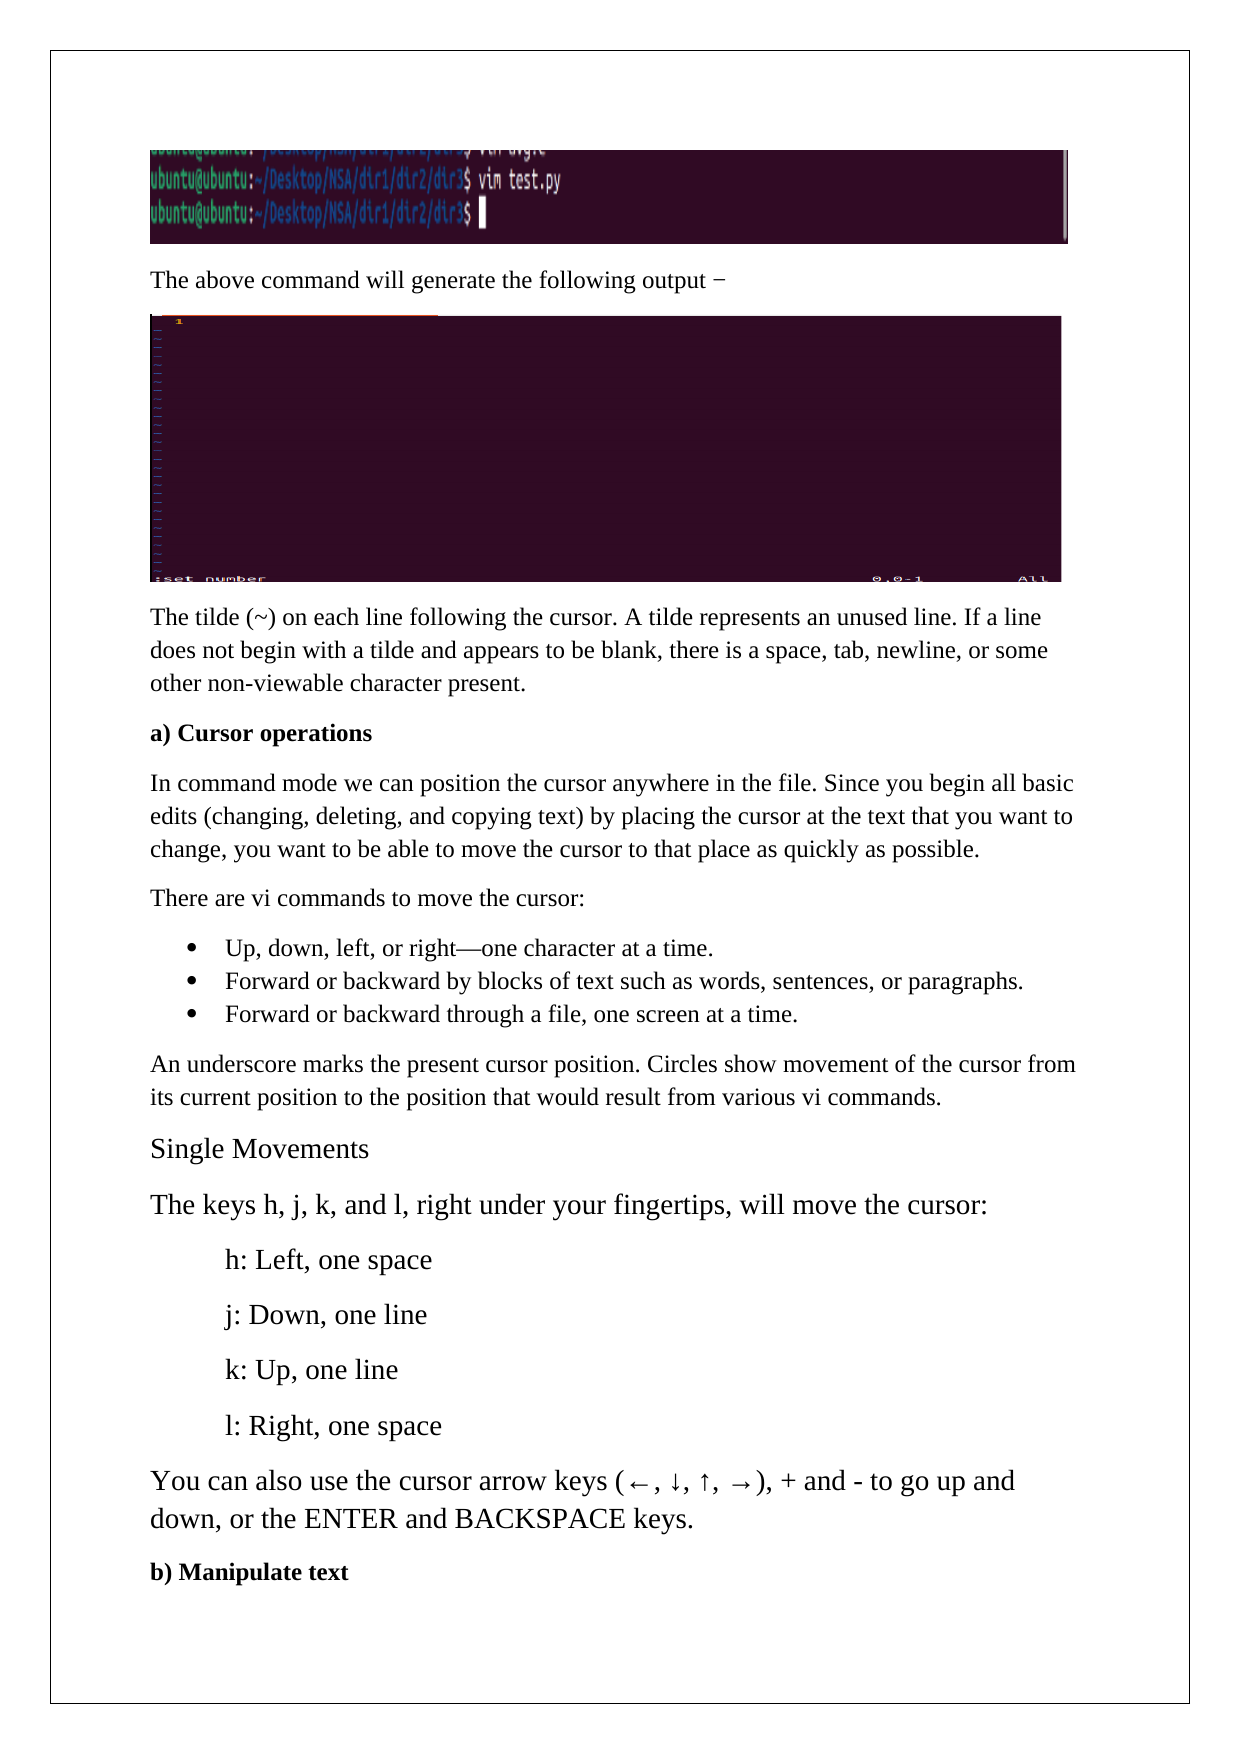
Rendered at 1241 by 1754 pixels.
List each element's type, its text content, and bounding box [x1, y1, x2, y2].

text Single Movements [150, 1132, 1090, 1165]
picture [150, 150, 1068, 244]
text a) Cursor operations [150, 718, 1090, 747]
text k: Up, one line [225, 1352, 1090, 1386]
text The tilde (~) on each line following the cursor. A tilde represents an unused line. If a line does not begin with a tilde and appears to be blank, there is a space, tab, newline, or some other non-viewable character present. [150, 602, 1090, 697]
list Forward or backward through a file, one screen at a time. [187, 999, 1090, 1028]
text In command mode we can position the cursor anywhere in the file. Since you begin all basic edits (changing, deleting, and copying text) by placing the cursor at the text that you want to change, you want to be able to move the cursor to that place as quickly as possible. [150, 768, 1090, 862]
text l: Right, one space [225, 1408, 1090, 1441]
text You can also use the cursor arrow keys (←, ↓, ↑, →), + and - to go up and down, or the ENTER and BACKSPACE keys. [150, 1463, 1090, 1535]
list Up, down, left, or right—one character at a time. [187, 933, 1090, 962]
text j: Down, one line [225, 1297, 1090, 1331]
list Forward or backward by blocks of text such as words, sentences, or paragraphs. [187, 966, 1090, 995]
text There are vi commands to move the cursor: [150, 883, 1090, 912]
text The keys h, j, k, and l, right under your fingertips, will move the cursor: [150, 1187, 1090, 1220]
text The above command will generate the following output − [150, 265, 1090, 293]
text h: Left, one space [225, 1242, 1090, 1276]
text b) Manipulate text [150, 1557, 1090, 1585]
text An underscore marks the present cursor position. Circles show movement of the cursor from its current position to the position that would result from various vi commands. [150, 1049, 1090, 1111]
